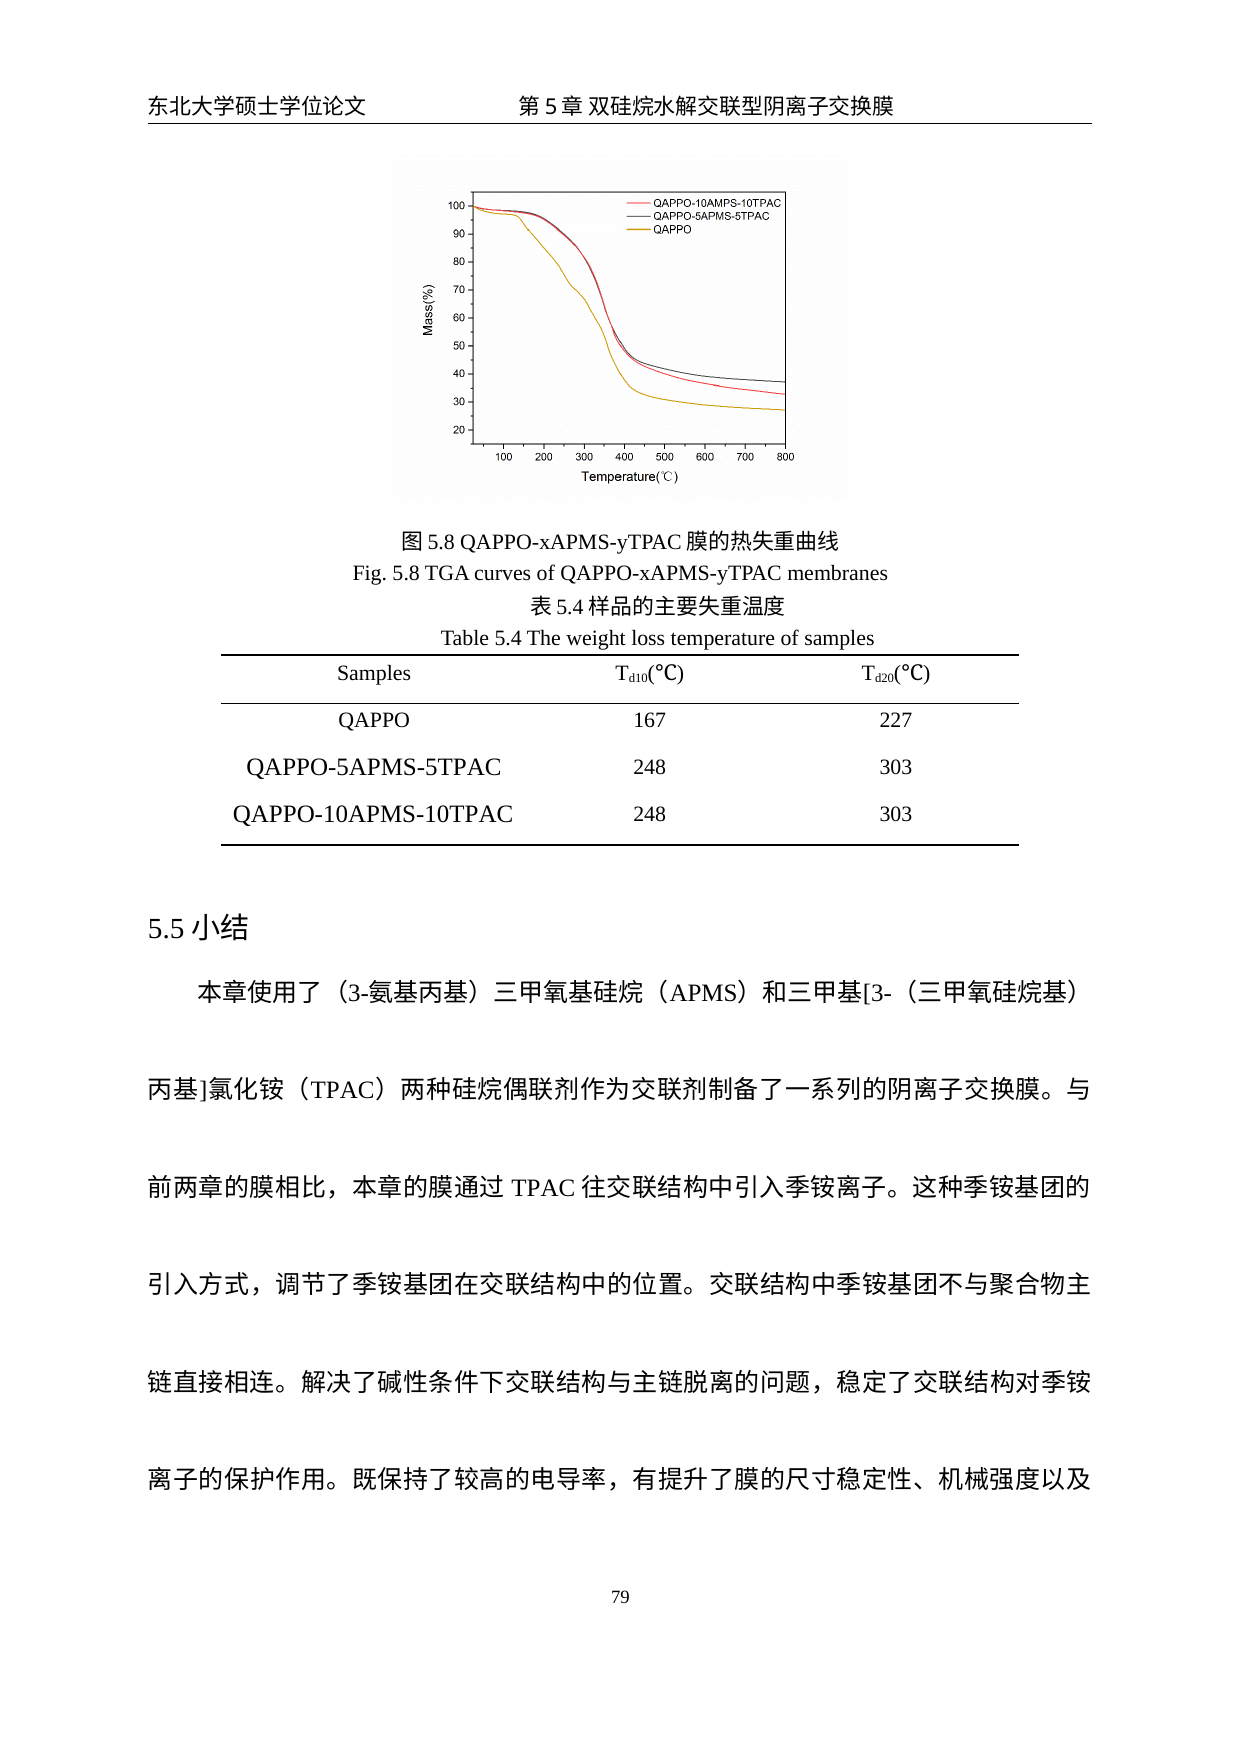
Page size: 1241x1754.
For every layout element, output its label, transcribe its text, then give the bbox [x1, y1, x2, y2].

table_header Td10(℃) [526, 656, 772, 703]
picture [391, 151, 849, 502]
table_cell 167 [526, 704, 772, 750]
text 图5.8 QAPPO-xAPMS-yTPAC膜的热失重曲线 [148, 524, 1092, 556]
table_cell 227 [773, 704, 1019, 750]
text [148, 958, 1092, 1510]
text Table 5.4 The weight loss temperature of samples [148, 621, 1092, 654]
table_cell QAPPO-10APMS-10TPAC [221, 797, 526, 844]
table_cell 303 [773, 797, 1019, 844]
subtitle 5.5 小结 [148, 893, 1092, 958]
table_cell 248 [526, 750, 772, 797]
text Fig. 5.8 TGA curves of QAPPO-xAPMS-yTPAC membranes [148, 556, 1092, 589]
text 表5.4 样品的主要失重温度 [148, 589, 1092, 621]
table_header Samples [221, 656, 526, 703]
table_cell 248 [526, 797, 772, 844]
table_cell QAPPO-5APMS-5TPAC [221, 750, 526, 797]
table_header Td20(℃) [773, 656, 1019, 703]
table_cell QAPPO [221, 704, 526, 750]
table_cell 303 [773, 750, 1019, 797]
